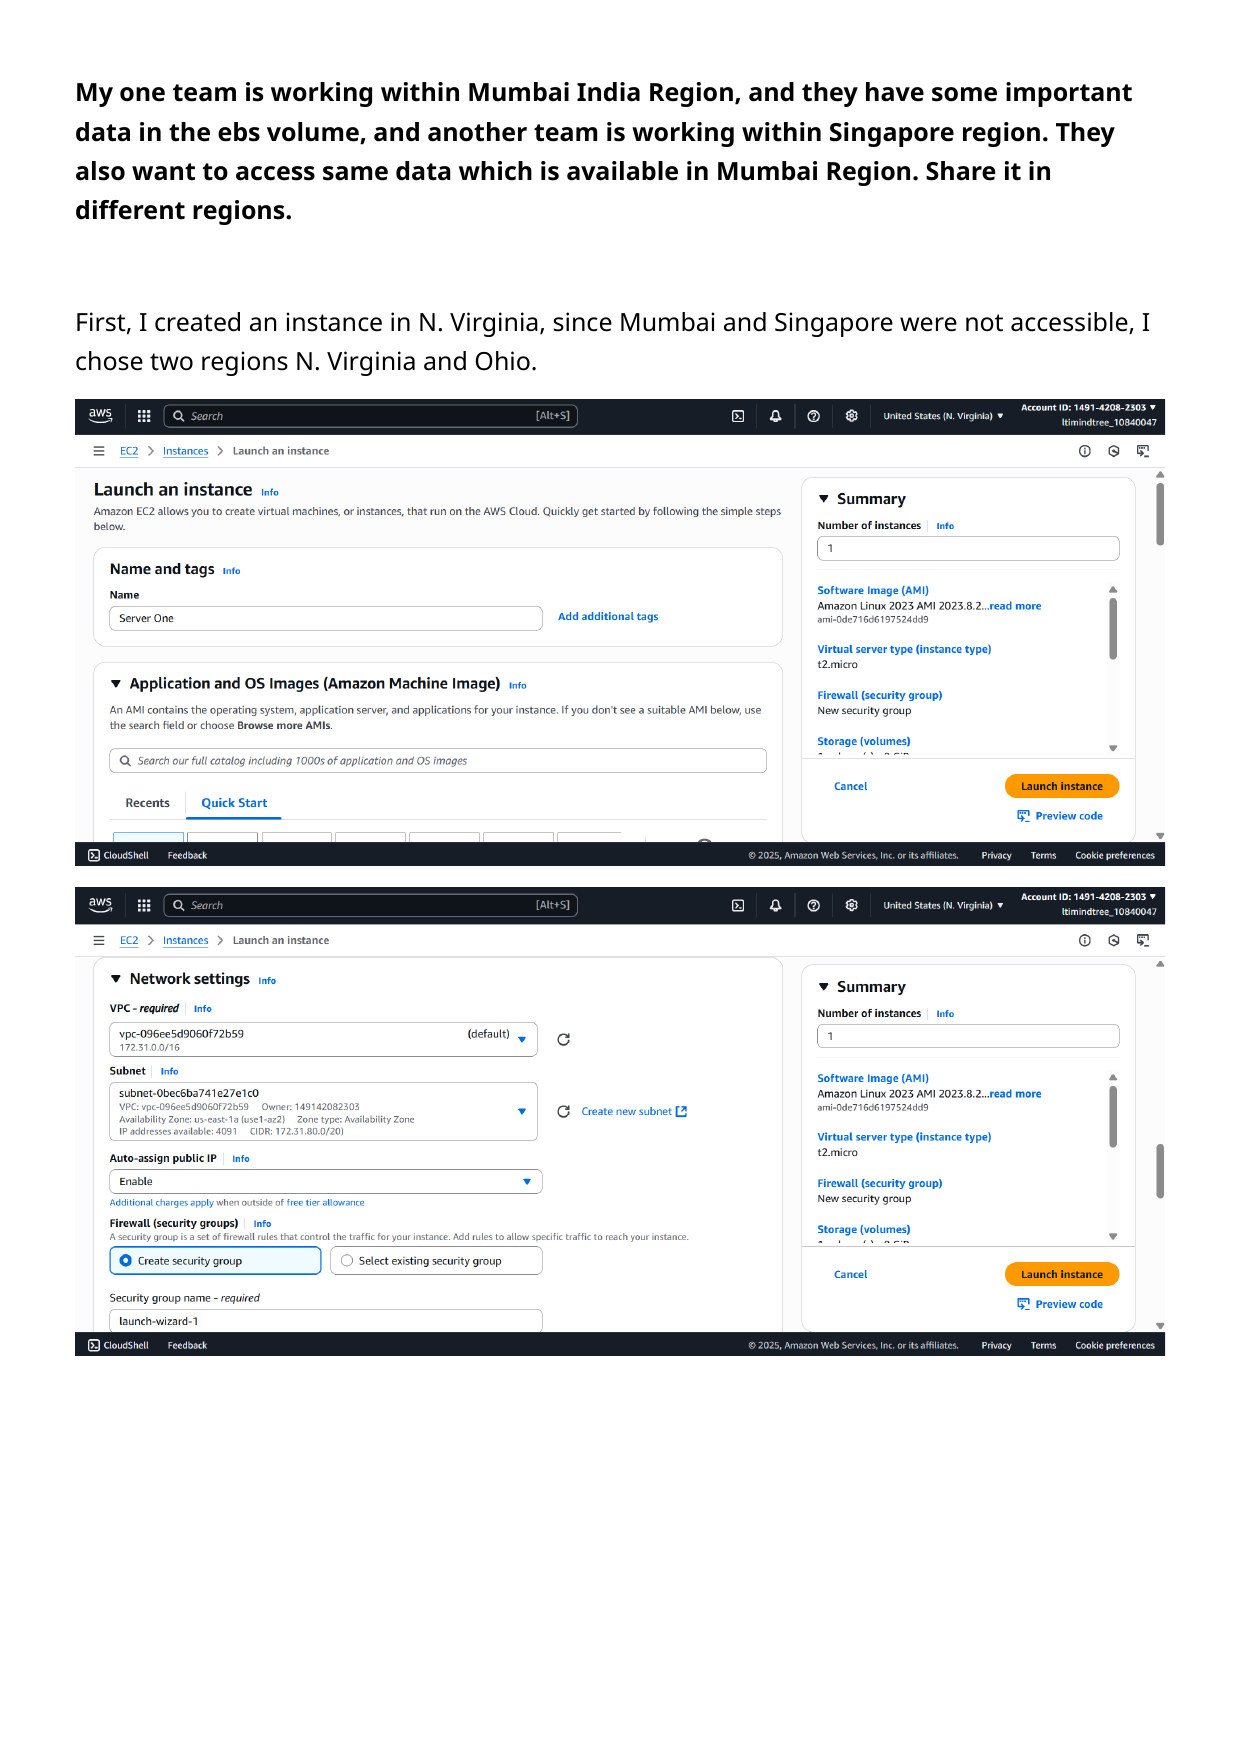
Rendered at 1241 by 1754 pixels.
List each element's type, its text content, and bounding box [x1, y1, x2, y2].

text First, I created an instance in N. Virginia, since Mumbai and Singapore were not accessible, I chose two regions N. Virginia and Ohio. [75, 304, 1165, 377]
picture [75, 399, 1166, 866]
picture [75, 887, 1166, 1356]
text My one team is working within Mumbai India Region, and they have some important data in the ebs volume, and another team is working within Singapore region. They also want to access same data which is available in Mumbai Region. Share it in different regions. [75, 75, 1165, 227]
